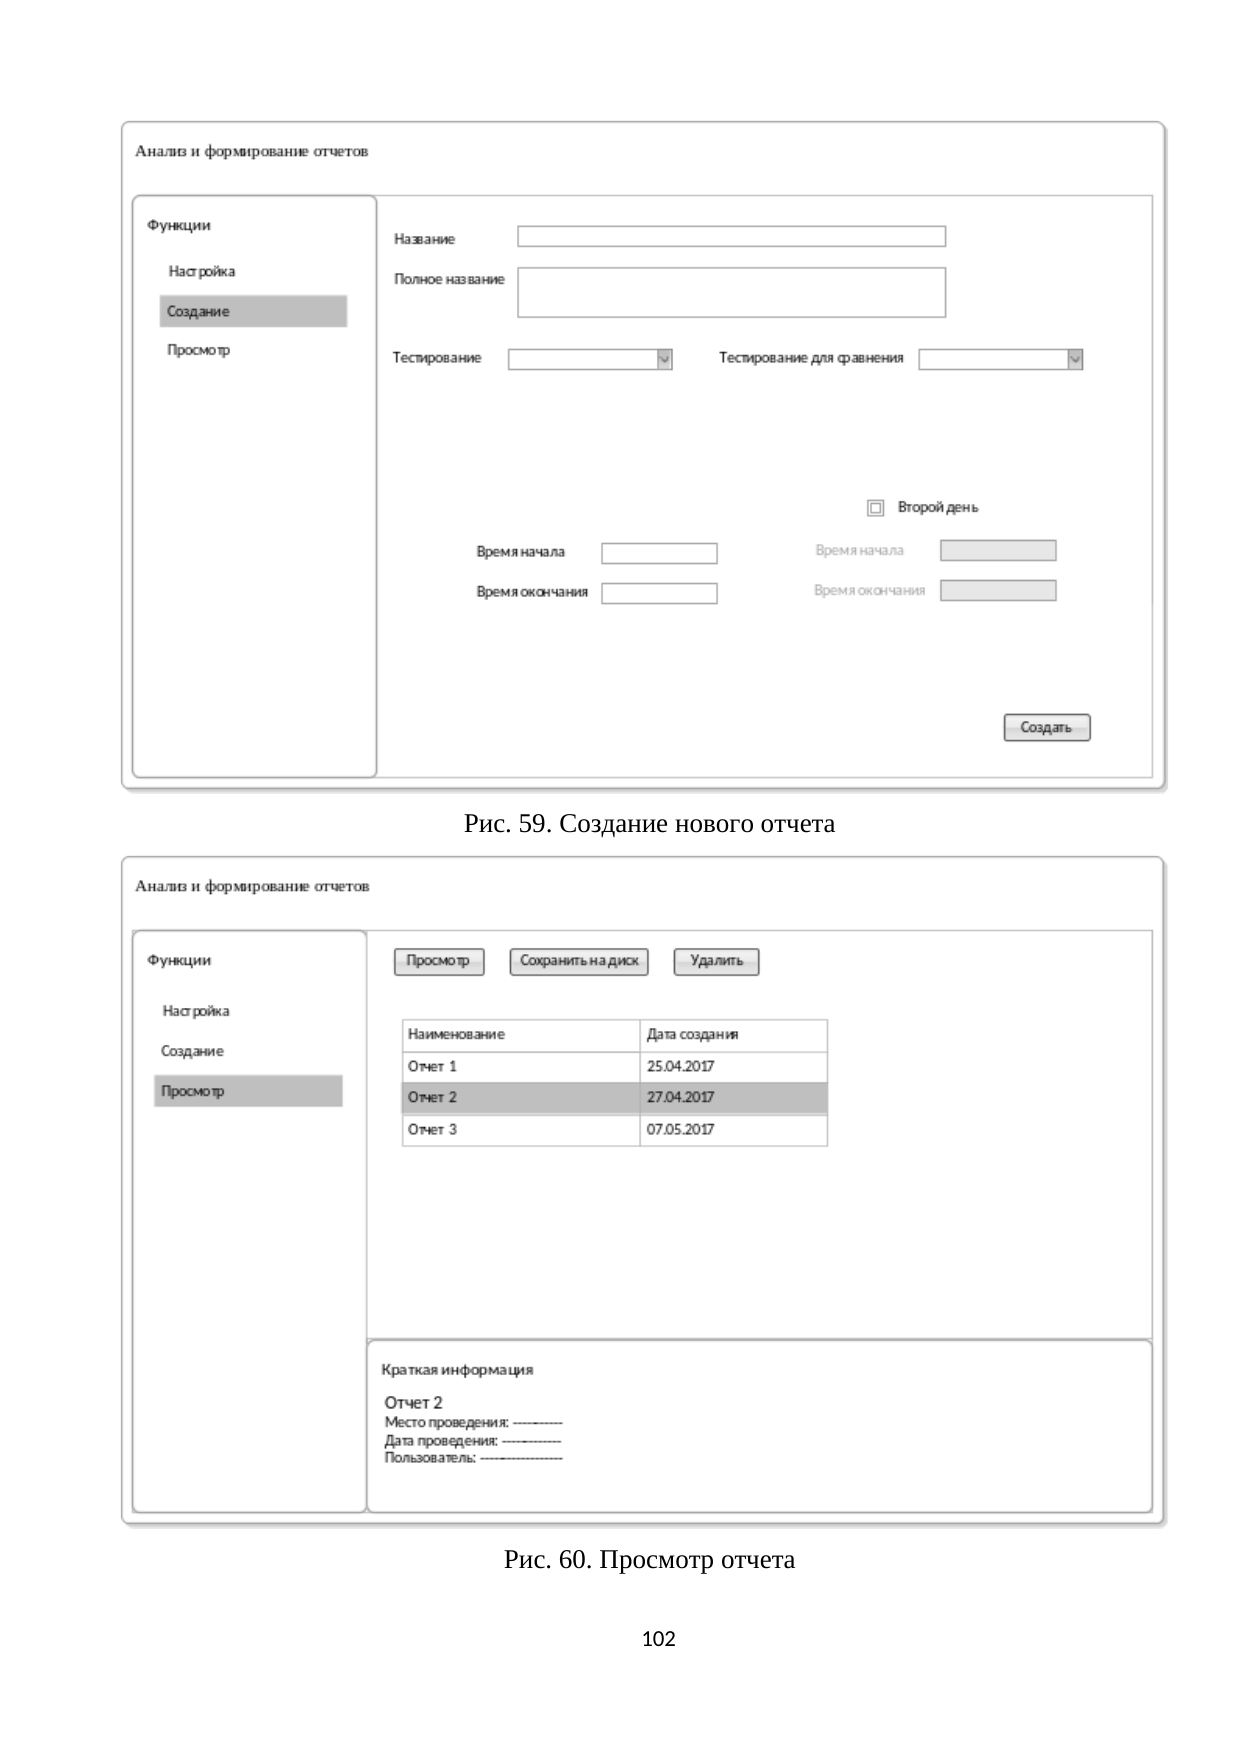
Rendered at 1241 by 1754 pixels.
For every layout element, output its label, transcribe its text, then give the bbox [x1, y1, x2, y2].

text Рис. 59. Создание нового отчета [118, 807, 1181, 838]
text Рис. 60. Просмотр отчета [118, 1543, 1181, 1574]
